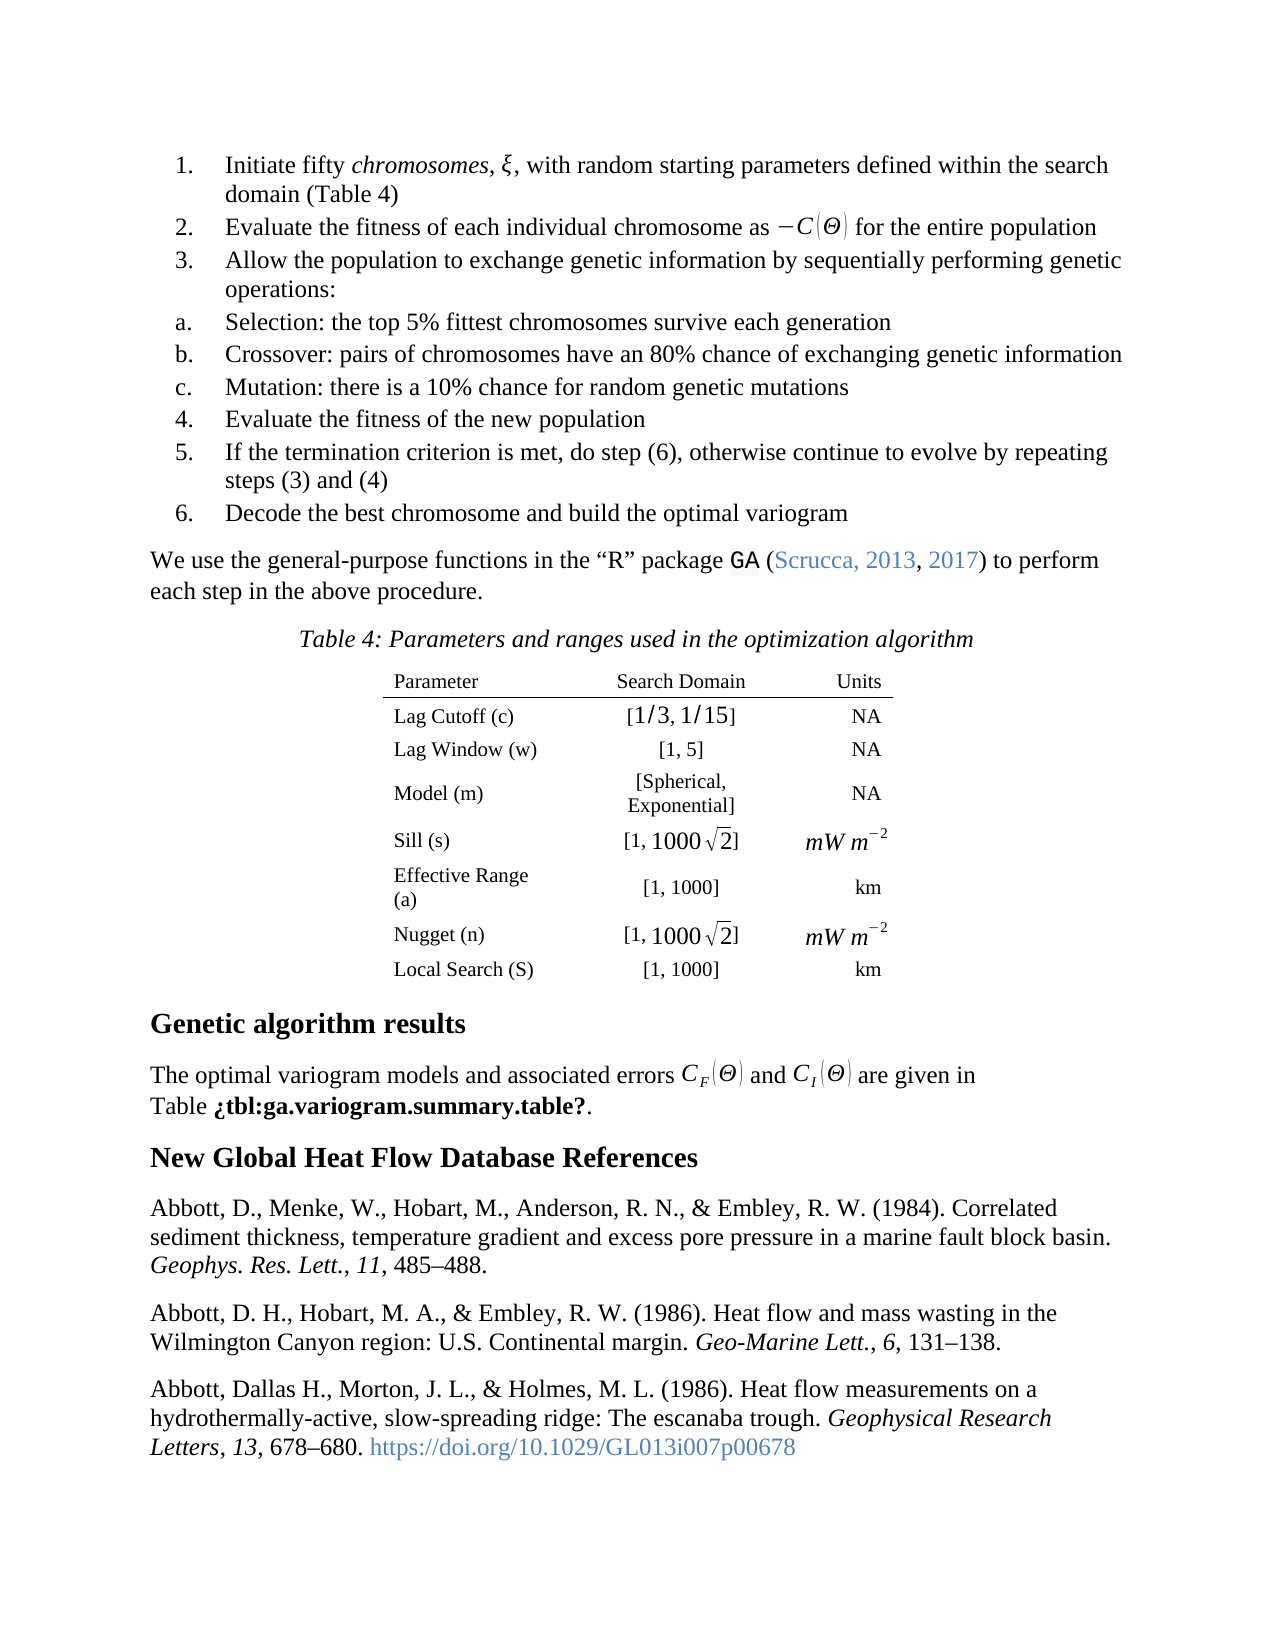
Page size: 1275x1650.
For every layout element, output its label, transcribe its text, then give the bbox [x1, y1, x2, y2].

table_cell [794, 915, 893, 953]
text We use the general-purpose functions in the “R” package GA (Scrucca, 2013, 2017) to perform each step in the above procedure. [150, 546, 1125, 605]
table_cell [794, 821, 893, 859]
table_cell [1, ] [568, 821, 794, 859]
table_cell Local Search (S) [383, 954, 568, 985]
table_header Units [794, 665, 893, 697]
text Abbott, Dallas H., Morton, J. L., & Holmes, M. L. (1986). Heat flow measurements on a hydrothermally-active, slow-spreading ridge: The escanaba trough. Geophysical Research Letters, 13, 678–680. https://doi.org/10.1029/GL013i007p00678 [150, 1374, 1125, 1460]
table_cell [Spherical, Exponential] [568, 765, 794, 821]
table_header Search Domain [568, 665, 794, 697]
subtitle Genetic algorithm results [150, 1006, 1125, 1039]
text The optimal variogram models and associated errors and are given in Table ¿tbl:ga.variogram.summary.table?. [150, 1058, 1125, 1120]
list Evaluate the fitness of each individual chromosome as for the entire population [175, 211, 1125, 242]
table_cell [1, 1000] [568, 954, 794, 985]
table_cell km [794, 954, 893, 985]
table_cell km [794, 859, 893, 915]
table_cell [, ] [568, 698, 794, 733]
table_cell Lag Cutoff (c) [383, 698, 568, 733]
table_cell NA [794, 765, 893, 821]
list Evaluate the fitness of the new population [175, 404, 1125, 433]
table_cell Nugget (n) [383, 915, 568, 953]
text Table 4: Parameters and ranges used in the optimization algorithm [150, 624, 1125, 653]
text Abbott, D. H., Hobart, M. A., & Embley, R. W. (1986). Heat flow and mass wasting in the Wilmington Canyon region: U.S. Continental margin. Geo-Marine Lett., 6, 131–138. [150, 1298, 1125, 1355]
list Decode the best chromosome and build the optimal variogram [175, 498, 1125, 527]
list Crossover: pairs of chromosomes have an 80% chance of exchanging genetic information [175, 339, 1125, 368]
table_cell Lag Window (w) [383, 734, 568, 765]
text Abbott, D., Menke, W., Hobart, M., Anderson, R. N., & Embley, R. W. (1984). Correlated sediment thickness, temperature gradient and excess pore pressure in a marine fault block basin. Geophys. Res. Lett., 11, 485–488. [150, 1193, 1125, 1279]
subtitle New Global Heat Flow Database References [150, 1141, 1125, 1174]
table_cell Effective Range (a) [383, 859, 568, 915]
table_cell Sill (s) [383, 821, 568, 859]
table_cell NA [794, 698, 893, 733]
list If the termination criterion is met, do step (6), otherwise continue to evolve by repeating steps (3) and (4) [175, 437, 1125, 494]
list Allow the population to exchange genetic information by sequentially performing genetic operations: [175, 246, 1125, 303]
table_cell NA [794, 734, 893, 765]
table_cell [1, ] [568, 915, 794, 953]
table_header Parameter [383, 665, 568, 697]
list Mutation: there is a 10% chance for random genetic mutations [175, 372, 1125, 401]
list Selection: the top 5% fittest chromosomes survive each generation [175, 307, 1125, 336]
list Initiate fifty chromosomes, , with random starting parameters defined within the search domain (Table 4) [175, 150, 1125, 207]
table_cell [1, 5] [568, 734, 794, 765]
table_cell Model (m) [383, 765, 568, 821]
table_cell [1, 1000] [568, 859, 794, 915]
